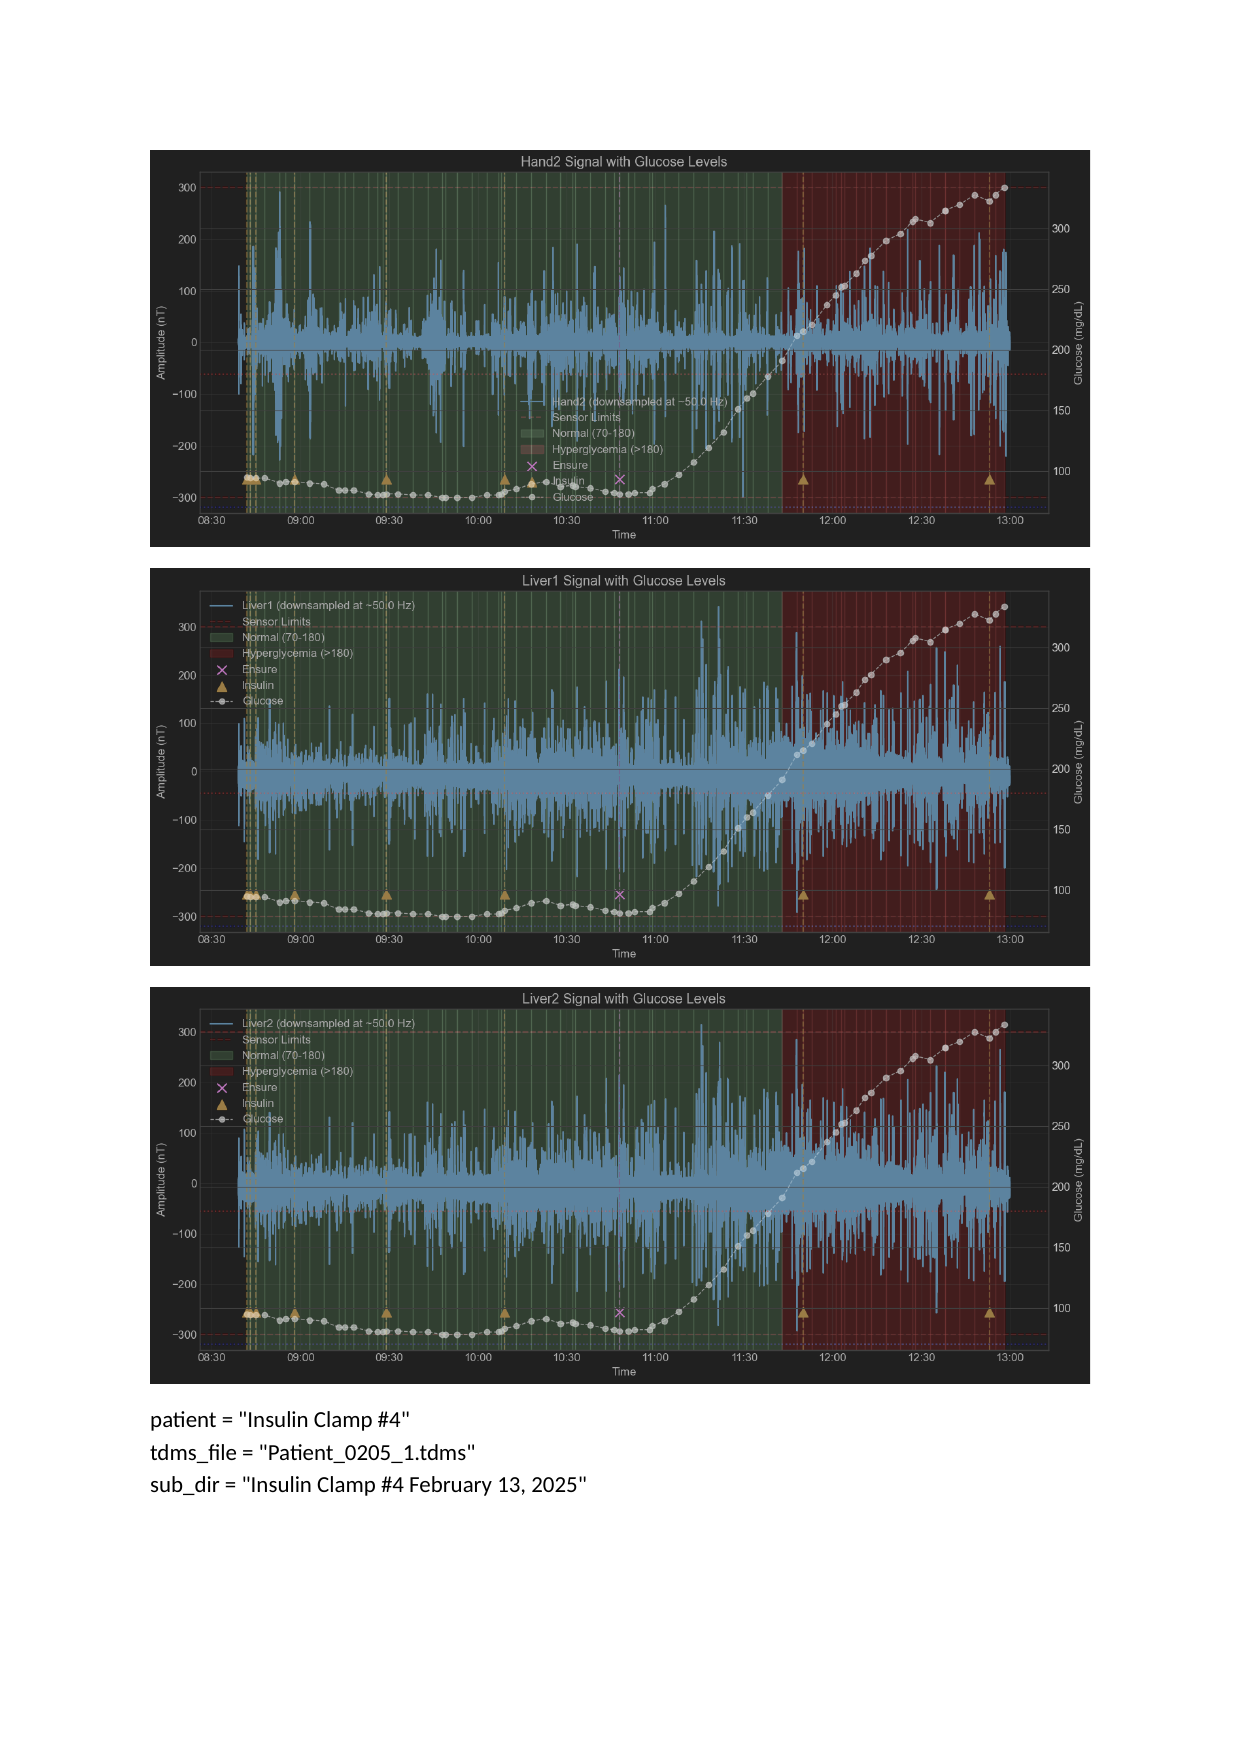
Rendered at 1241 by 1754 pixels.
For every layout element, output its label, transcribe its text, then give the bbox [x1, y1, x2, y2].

picture [150, 150, 1091, 547]
picture [150, 987, 1091, 1384]
picture [150, 568, 1091, 966]
text patient = "Insulin Clamp #4" tdms_file = "Patient_0205_1.tdms" sub_dir = "Insulin Clamp #4 February 13, 2025" [150, 1406, 1090, 1498]
